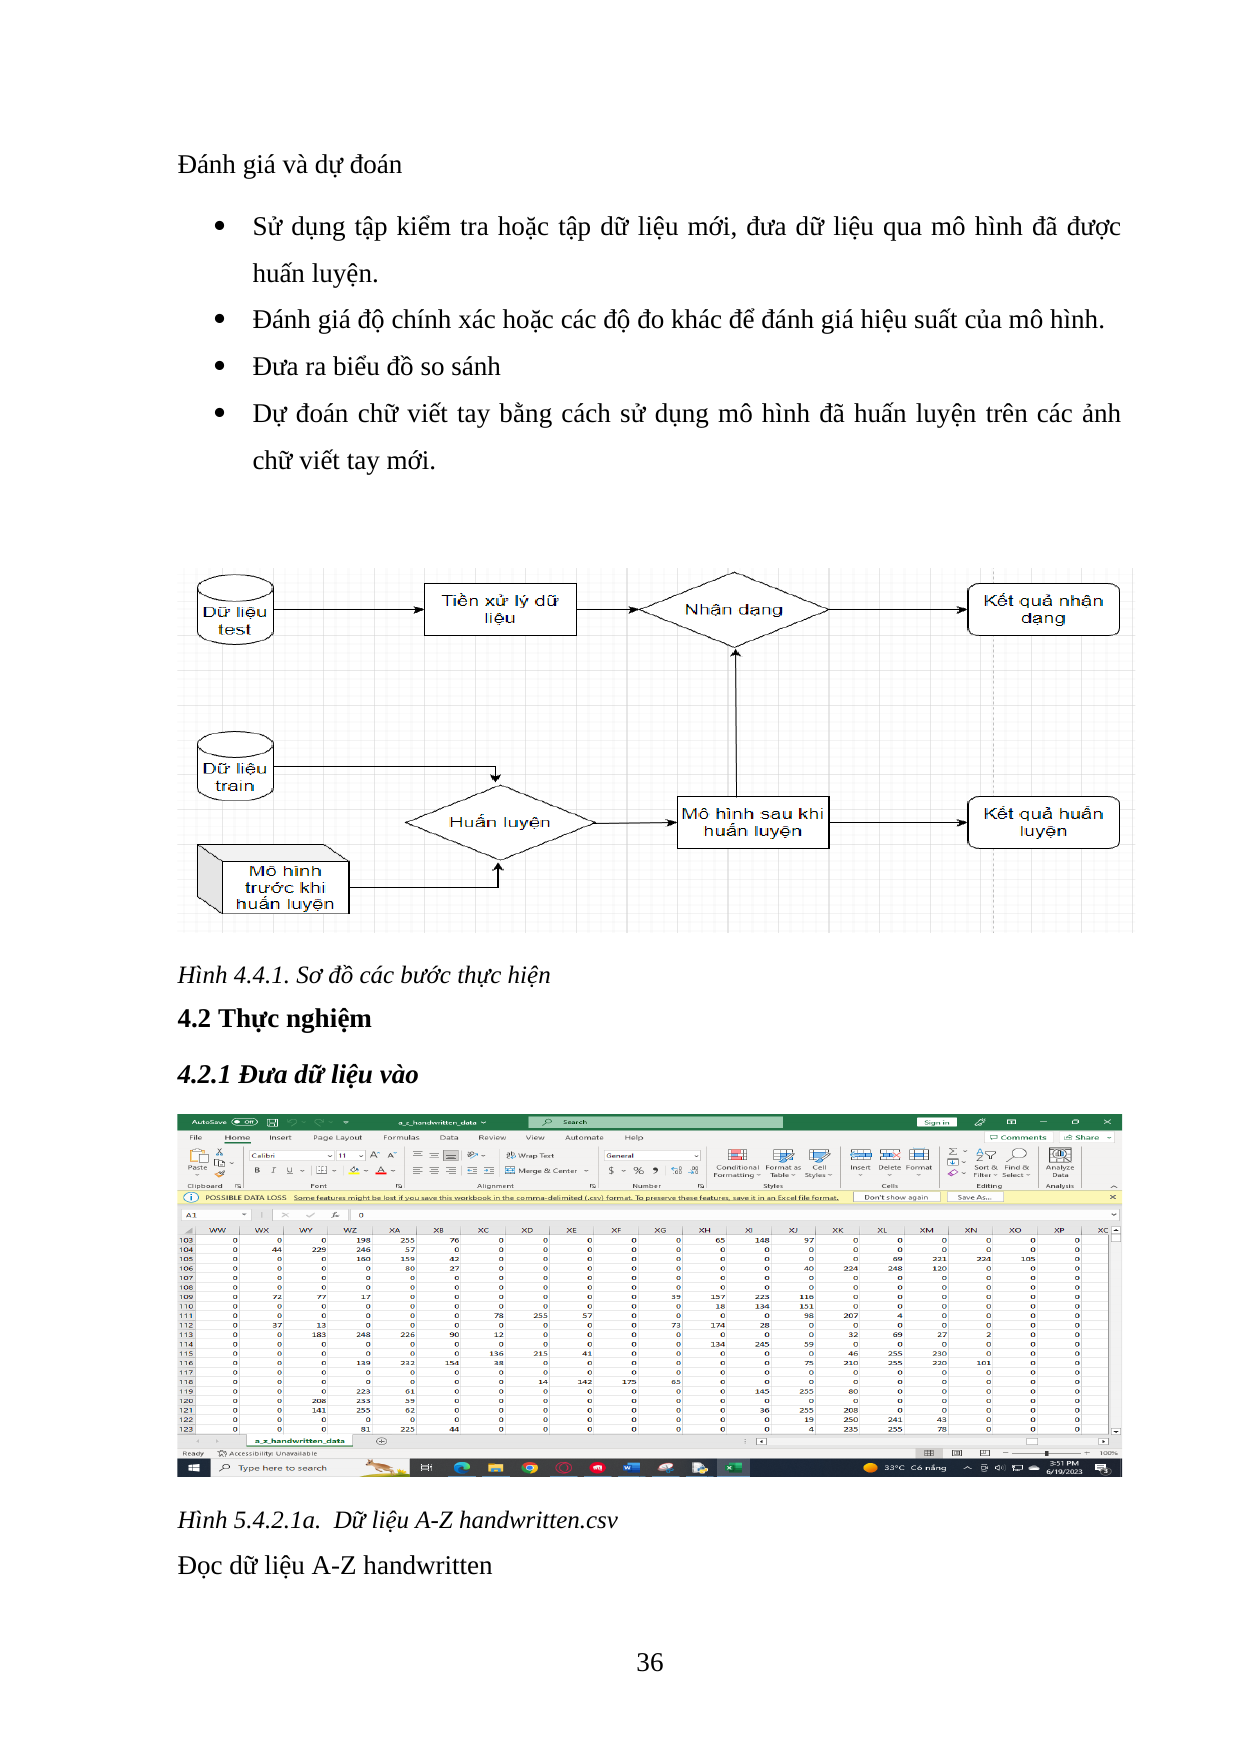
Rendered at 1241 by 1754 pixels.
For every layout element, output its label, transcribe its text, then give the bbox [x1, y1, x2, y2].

picture [177, 1114, 1123, 1477]
text Đánh giá và dự đoán [177, 148, 1122, 179]
subtitle Thực nghiệm [177, 1002, 1122, 1033]
list Dự đoán chữ viết tay bằng cách sử dụng mô hình đã huấn luyện trên các ảnh chữ viết tay mới. [215, 397, 1122, 475]
list Đánh giá độ chính xác hoặc các độ đo khác để đánh giá hiệu suất của mô hình. [215, 303, 1122, 335]
subtitle Đưa dữ liệu vào [177, 1058, 1122, 1089]
text Đọc dữ liệu A-Z handwritten [177, 1549, 1122, 1580]
picture [177, 568, 1136, 933]
list Đưa ra biểu đồ so sánh [215, 350, 1122, 382]
list Sử dụng tập kiểm tra hoặc tập dữ liệu mới, đưa dữ liệu qua mô hình đã được huấn luyện. [215, 210, 1122, 288]
